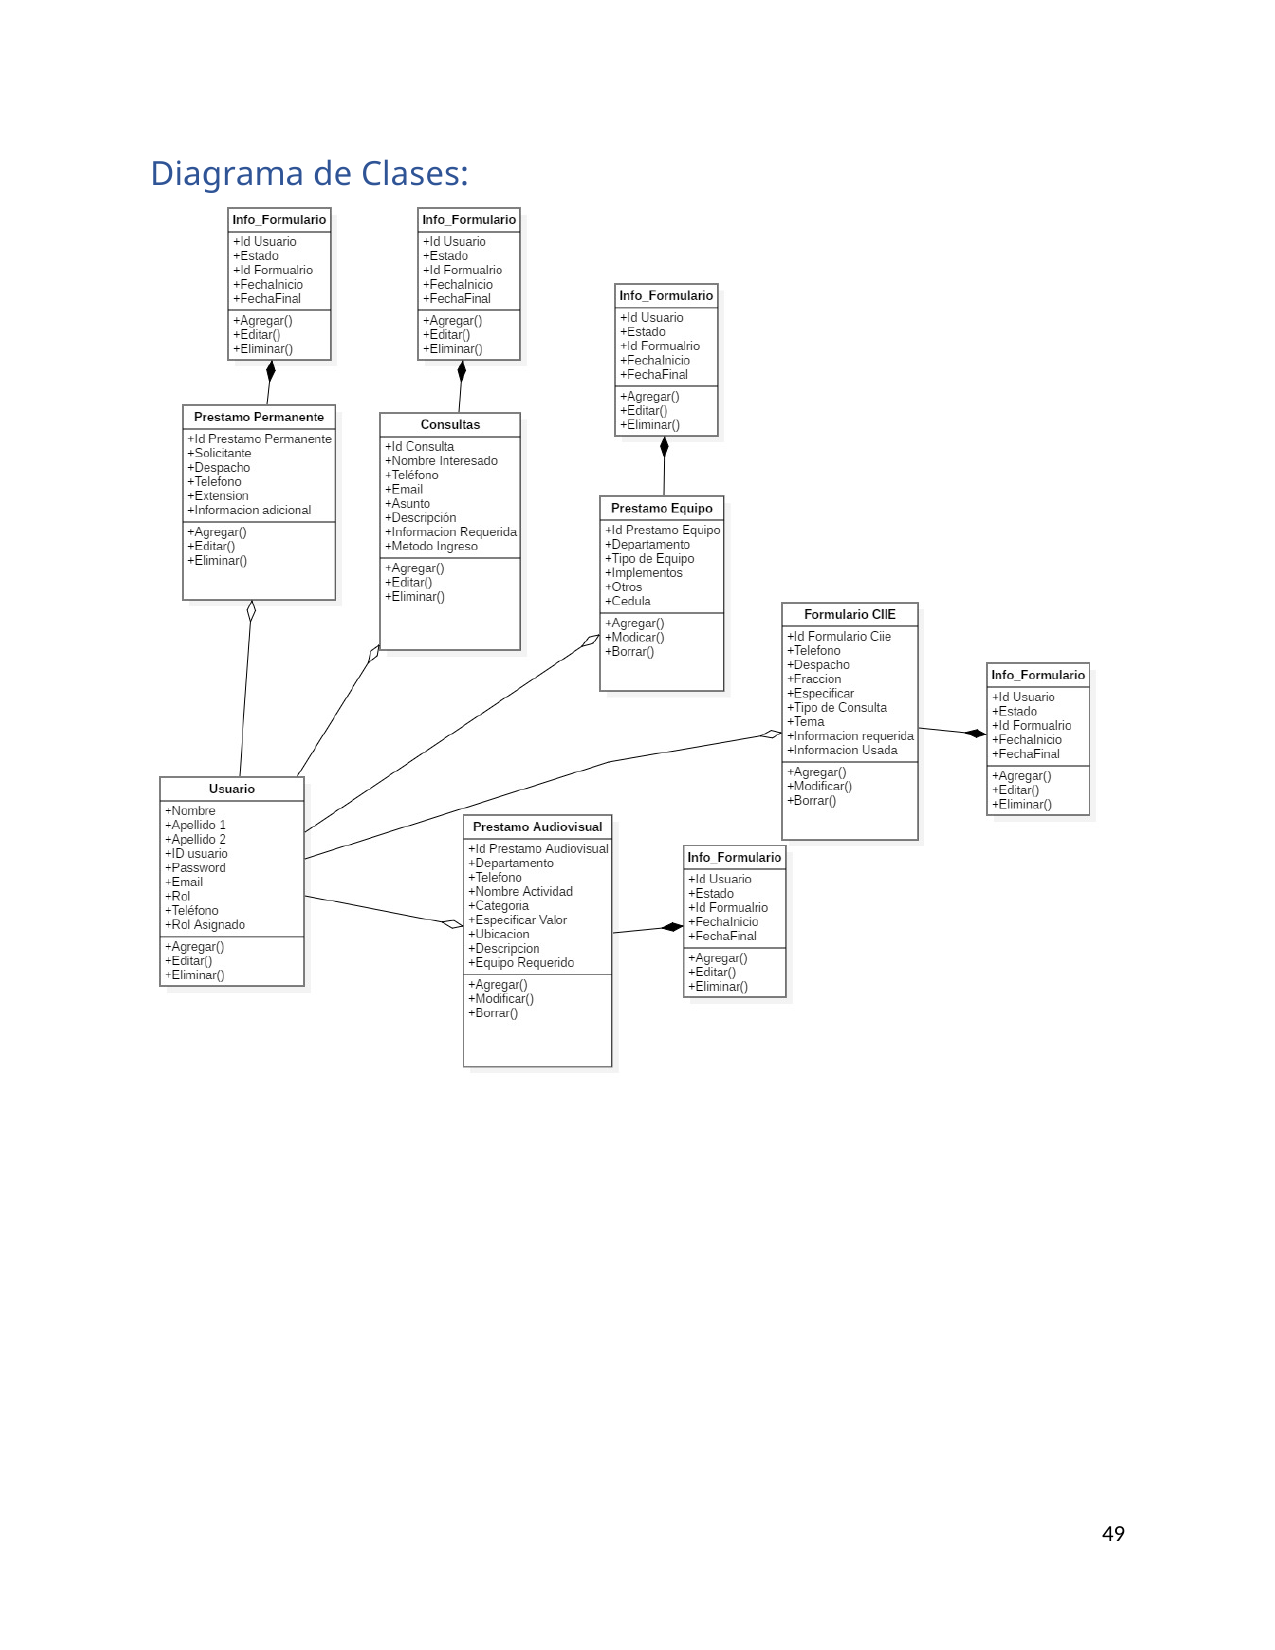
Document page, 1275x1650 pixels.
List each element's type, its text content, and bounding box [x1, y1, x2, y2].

subtitle Diagrama de Clases: [150, 150, 1125, 195]
picture [150, 198, 1125, 1104]
